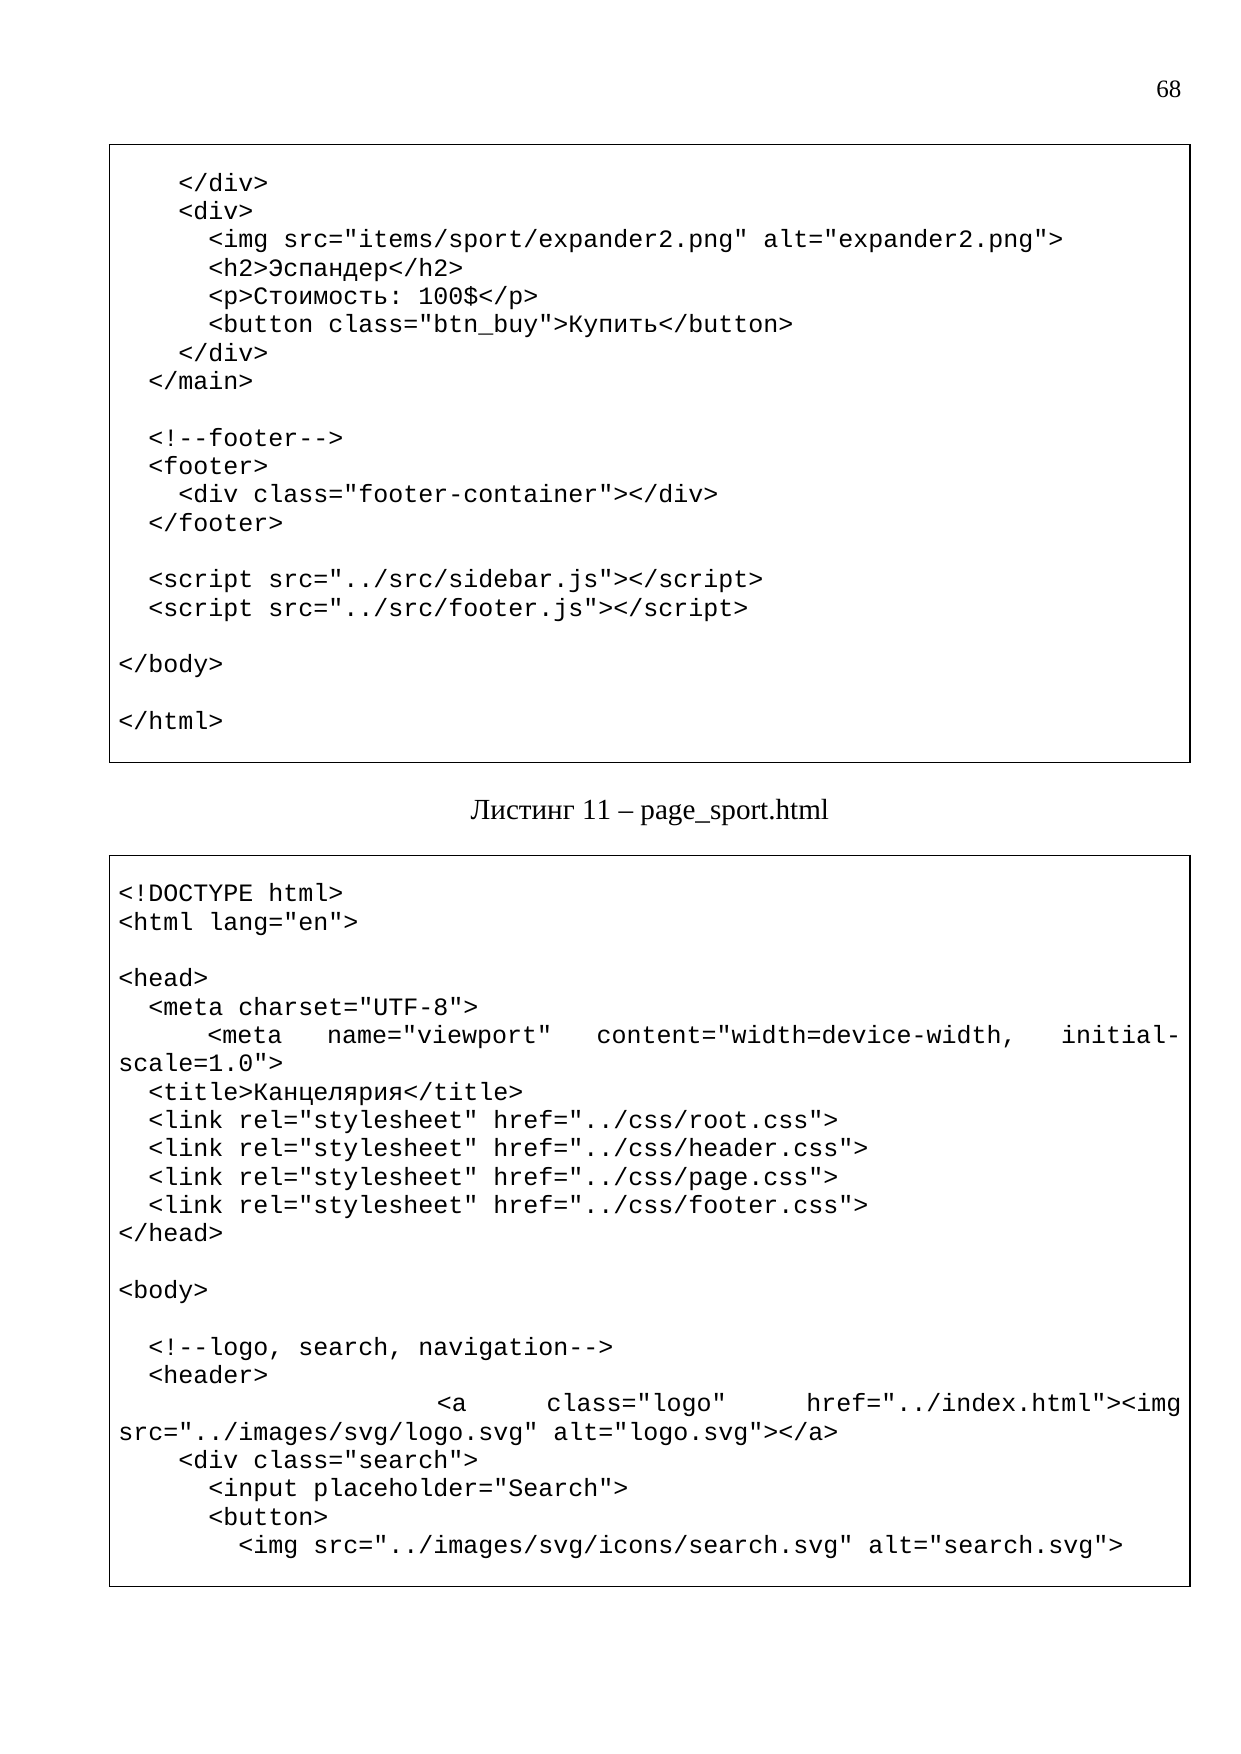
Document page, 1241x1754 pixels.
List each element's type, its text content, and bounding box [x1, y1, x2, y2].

text <div> [118, 198, 1181, 227]
text <meta charset="UTF-8"> [118, 994, 1181, 1022]
text <html lang="en"> [118, 909, 1181, 937]
text <link rel="stylesheet" href="../css/page.css"> [118, 1164, 1181, 1192]
text <link rel="stylesheet" href="../css/header.css"> [118, 1136, 1181, 1164]
text <button class="btn_buy">Купить</button> [118, 312, 1181, 340]
text </main> [118, 368, 1181, 397]
text <body> [118, 1277, 1181, 1306]
text </html> [110, 682, 1189, 762]
text <!DOCTYPE html> [110, 856, 1189, 909]
text <a class="logo" href="../index.html"><img src="../images/svg/logo.svg" alt="logo.svg"></a> [118, 1391, 1181, 1447]
text <script src="../src/footer.js"></script> [118, 595, 1181, 623]
text <img src="items/sport/expander2.png" alt="expander2.png"> [118, 227, 1181, 255]
text <script src="../src/sidebar.js"></script> [118, 567, 1181, 595]
text <head> [118, 966, 1181, 994]
text <title>Канцелярия</title> [118, 1079, 1181, 1107]
text <meta name="viewport" content="width=device-width, initial-scale=1.0"> [118, 1022, 1181, 1079]
text <img src="../images/svg/icons/search.svg" alt="search.svg"> [110, 1506, 1189, 1586]
text <!--logo, search, navigation--> [118, 1334, 1181, 1362]
text <link rel="stylesheet" href="../css/footer.css"> [118, 1192, 1181, 1221]
text <div class="search"> [118, 1447, 1181, 1476]
text <div class="footer-container"></div> [118, 482, 1181, 510]
text </div> [118, 340, 1181, 368]
text <header> [118, 1362, 1181, 1391]
text <p>Стоимость: 100$</p> [118, 283, 1181, 312]
text </div> [110, 145, 1189, 198]
text <input placeholder="Search"> [118, 1476, 1181, 1504]
text <h2>Эспандер</h2> [118, 255, 1181, 283]
text <footer> [118, 453, 1181, 482]
text </body> [118, 652, 1181, 680]
text Листинг 11 – page_sport.html [118, 792, 1181, 826]
text </footer> [118, 510, 1181, 538]
text </head> [118, 1221, 1181, 1249]
text <!--footer--> [118, 425, 1181, 453]
text <link rel="stylesheet" href="../css/root.css"> [118, 1107, 1181, 1136]
